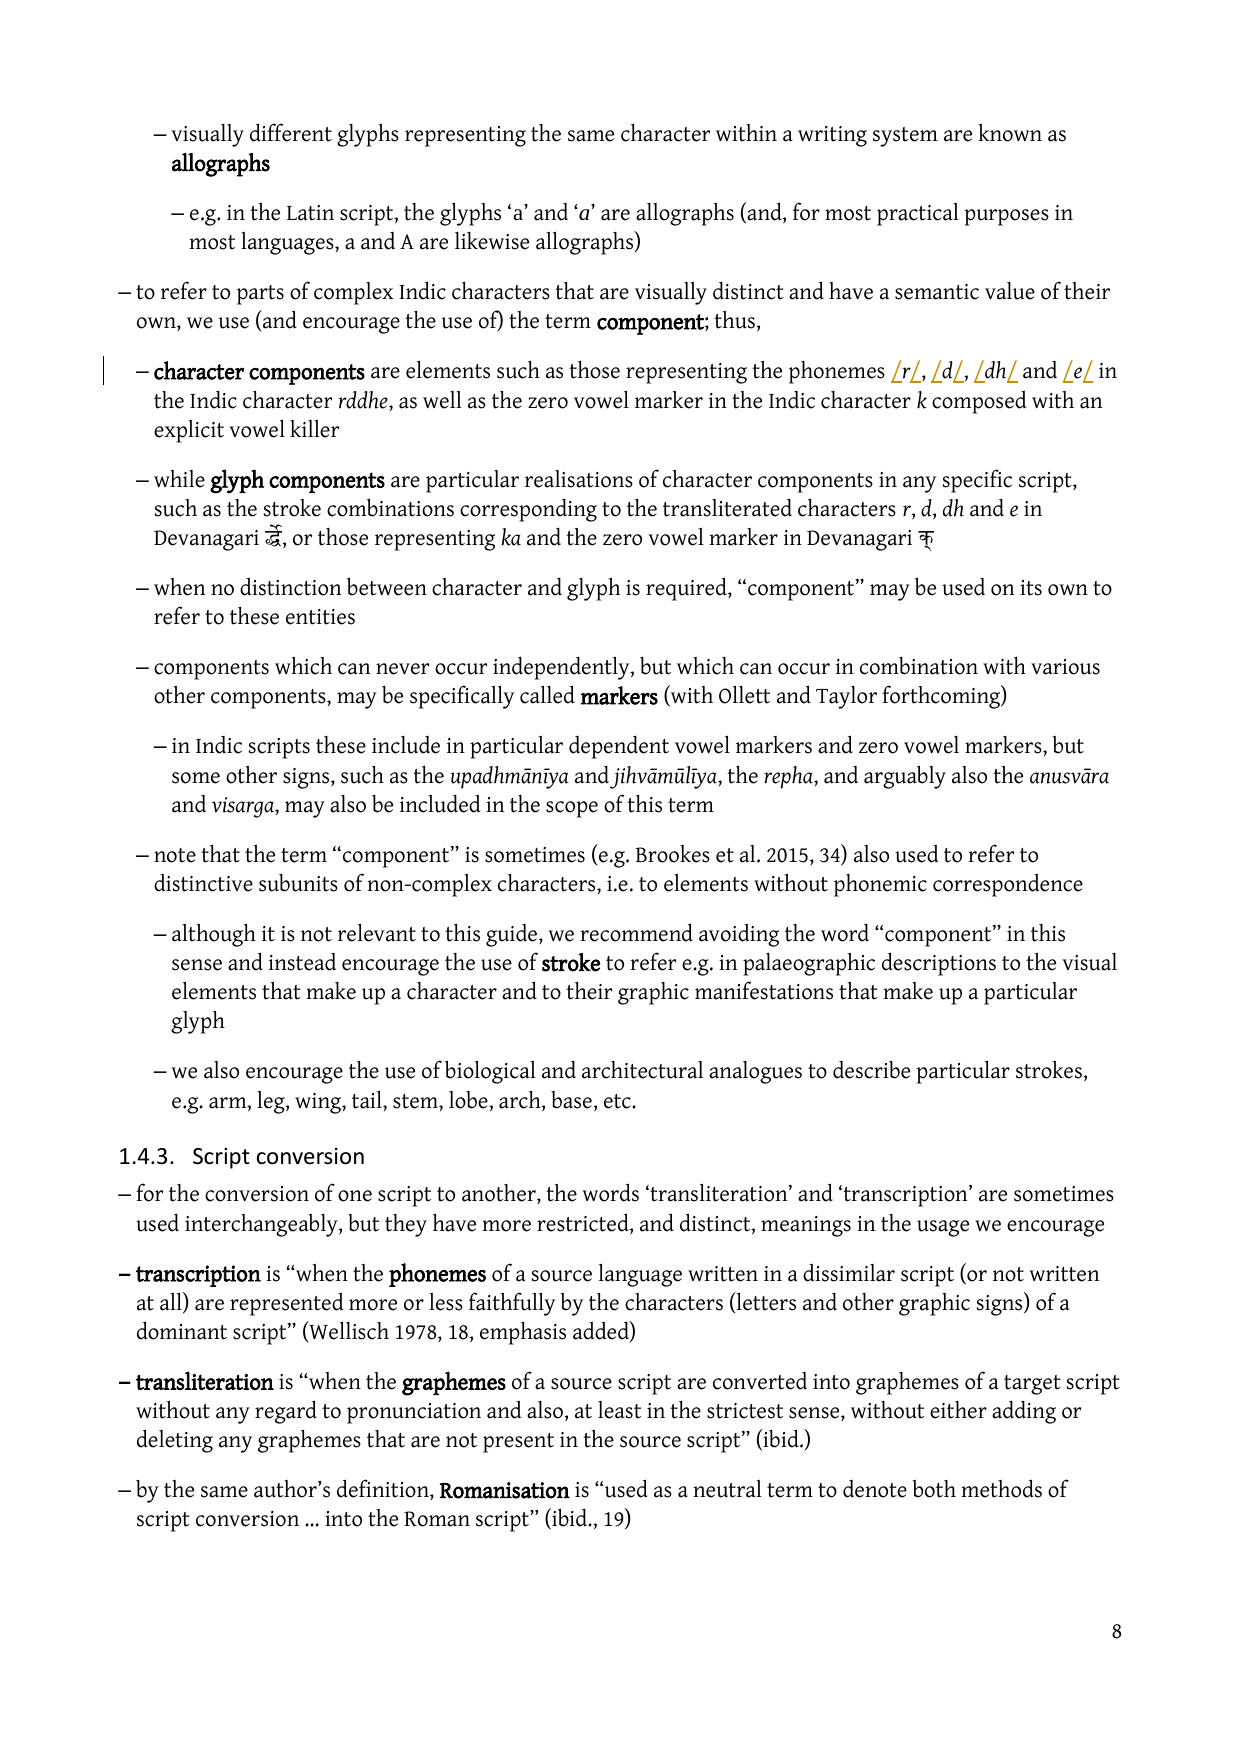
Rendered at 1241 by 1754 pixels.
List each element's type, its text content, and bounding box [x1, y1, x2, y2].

list e.g. in the Latin script, the glyphs ‘a’ and ‘a’ are allographs (and, for most practical purposes in most languages, a and A are likewise allographs) [171, 197, 1122, 256]
list visually different glyphs representing the same character within a writing system are known as allographs [153, 118, 1122, 176]
list transliteration is “when the graphemes of a source script are converted into graphemes of a target script without any regard to pronunciation and also, at least in the strictest sense, without either adding or deleting any graphemes that are not present in the source script” (ibid.) [118, 1366, 1122, 1453]
list in Indic scripts these include in particular dependent vowel markers and zero vowel markers, but some other signs, such as the upadhmānīya and jihvāmūlīya, the repha, and arguably also the anusvāra and visarga, may also be included in the scope of this term [153, 731, 1122, 818]
list to refer to parts of complex Indic characters that are visually distinct and have a semantic value of their own, we use (and encourage the use of) the term component; thus, [118, 276, 1122, 335]
list character components are elements such as those representing the phonemes r, d, dh and e in the Indic character rddhe, as well as the zero vowel marker in the Indic character k composed with an explicit vowel killer [136, 356, 1122, 443]
list while glyph components are particular realisations of character components in any specific script, such as the stroke combinations corresponding to the transliterated characters r, d, dh and e in Devanagari र्द्धे, or those representing ka and the zero vowel marker in Devanagari क् [136, 464, 1122, 551]
list transcription is “when the phonemes of a source language written in a dissimilar script (or not written at all) are represented more or less faithfully by the characters (letters and other graphic signs) of a dominant script” (Wellisch 1978, 18, emphasis added) [118, 1258, 1122, 1345]
list components which can never occur independently, but which can occur in combination with various other components, may be specifically called markers (with Ollett and Taylor forthcoming) [136, 651, 1122, 710]
subtitle Script conversion [118, 1135, 1122, 1172]
list when no distinction between character and glyph is required, “component” may be used on its own to refer to these entities [136, 572, 1122, 631]
list although it is not relevant to this guide, we recommend avoiding the word “component” in this sense and instead encourage the use of stroke to refer e.g. in palaeographic descriptions to the visual elements that make up a character and to their graphic manifestations that make up a particular glyph [153, 918, 1122, 1035]
list note that the term “component” is sometimes (e.g. Brookes et al. 2015, 34) also used to refer to distinctive subunits of non-complex characters, i.e. to elements without phonemic correspondence [136, 839, 1122, 897]
list for the conversion of one script to another, the words ‘transliteration’ and ‘transcription’ are sometimes used interchangeably, but they have more restricted, and distinct, meanings in the usage we encourage [118, 1178, 1122, 1237]
list we also encourage the use of biological and architectural analogues to describe particular strokes, e.g. arm, leg, wing, tail, stem, lobe, arch, base, etc. [153, 1056, 1122, 1114]
list by the same author’s definition, Romanisation is “used as a neutral term to denote both methods of script conversion … into the Roman script” (ibid., 19) [118, 1474, 1122, 1533]
